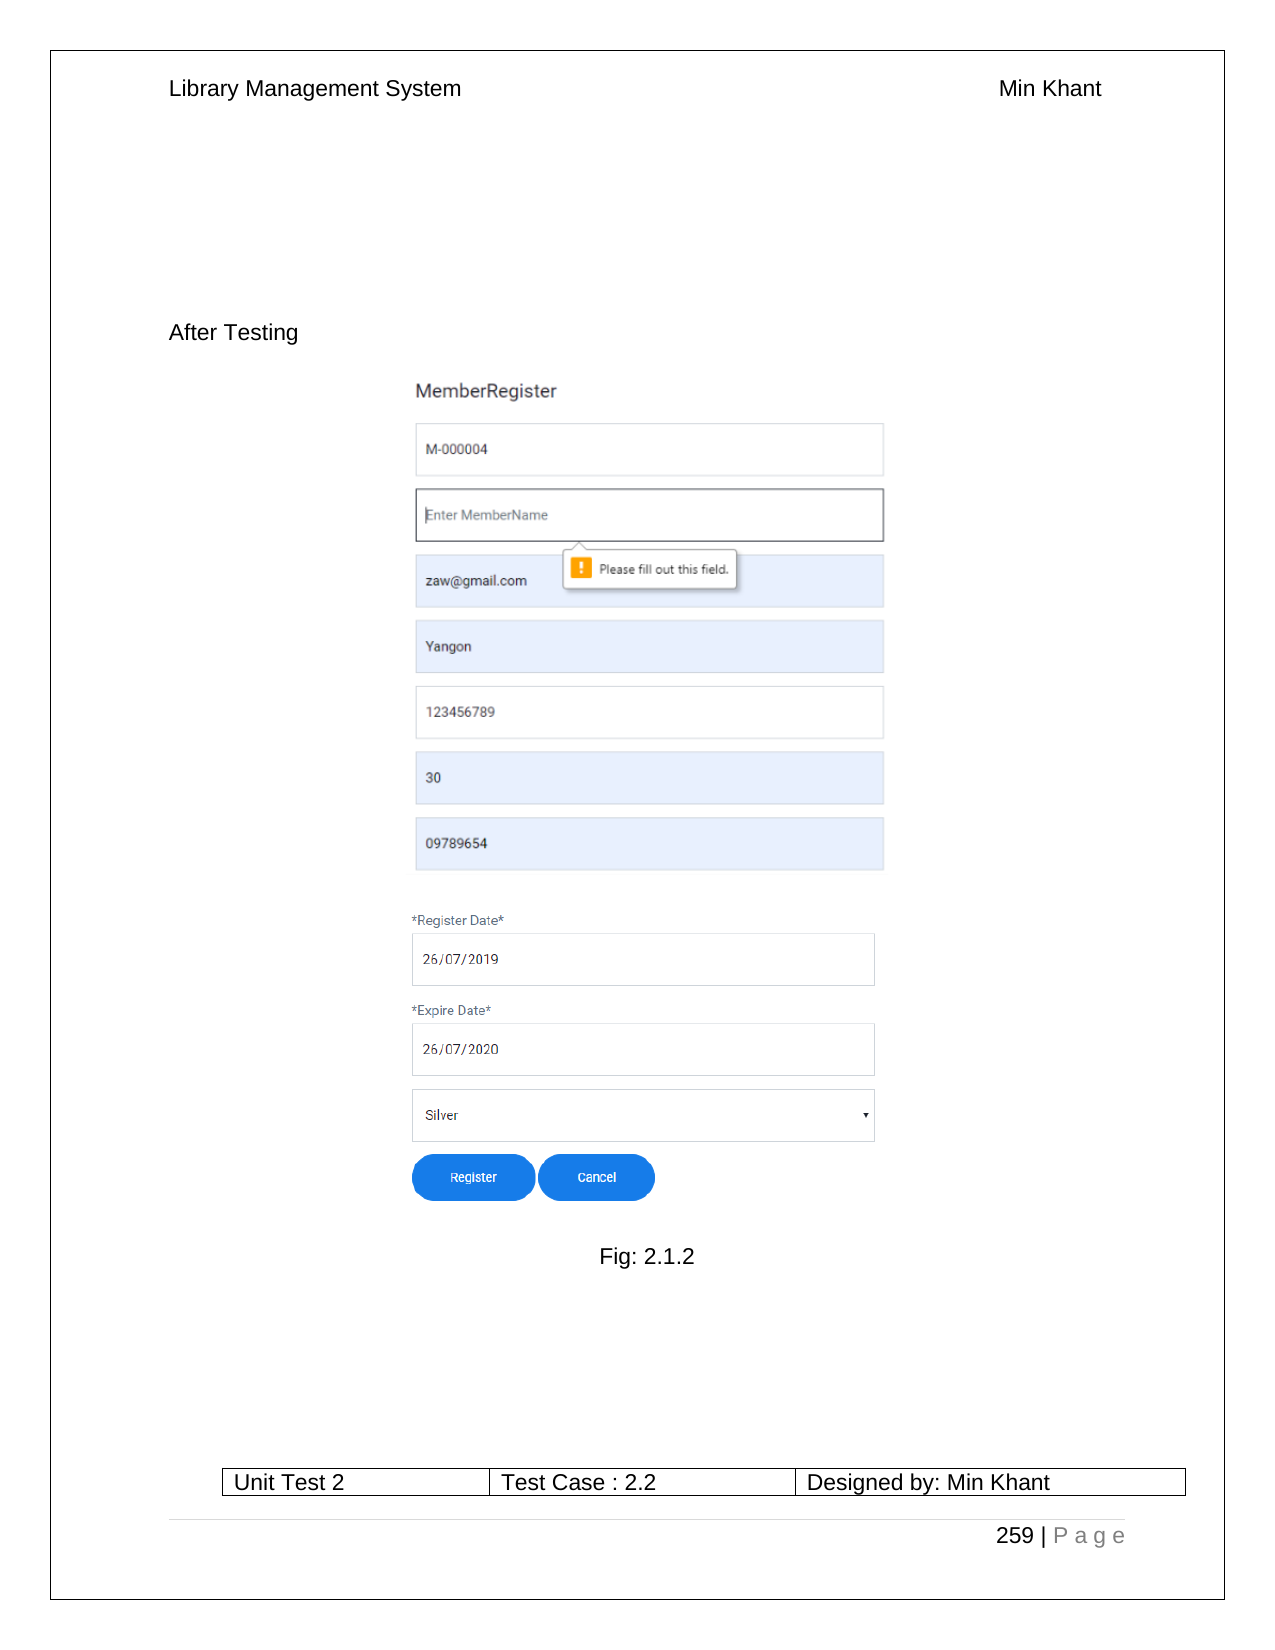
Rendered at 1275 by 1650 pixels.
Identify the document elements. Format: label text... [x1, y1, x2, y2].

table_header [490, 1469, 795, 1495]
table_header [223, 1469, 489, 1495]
text Fig: 2.1.2 [169, 1243, 1125, 1269]
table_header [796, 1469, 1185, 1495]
picture [405, 374, 889, 875]
text After Testing [169, 318, 1125, 345]
picture [405, 904, 889, 1214]
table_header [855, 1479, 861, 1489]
